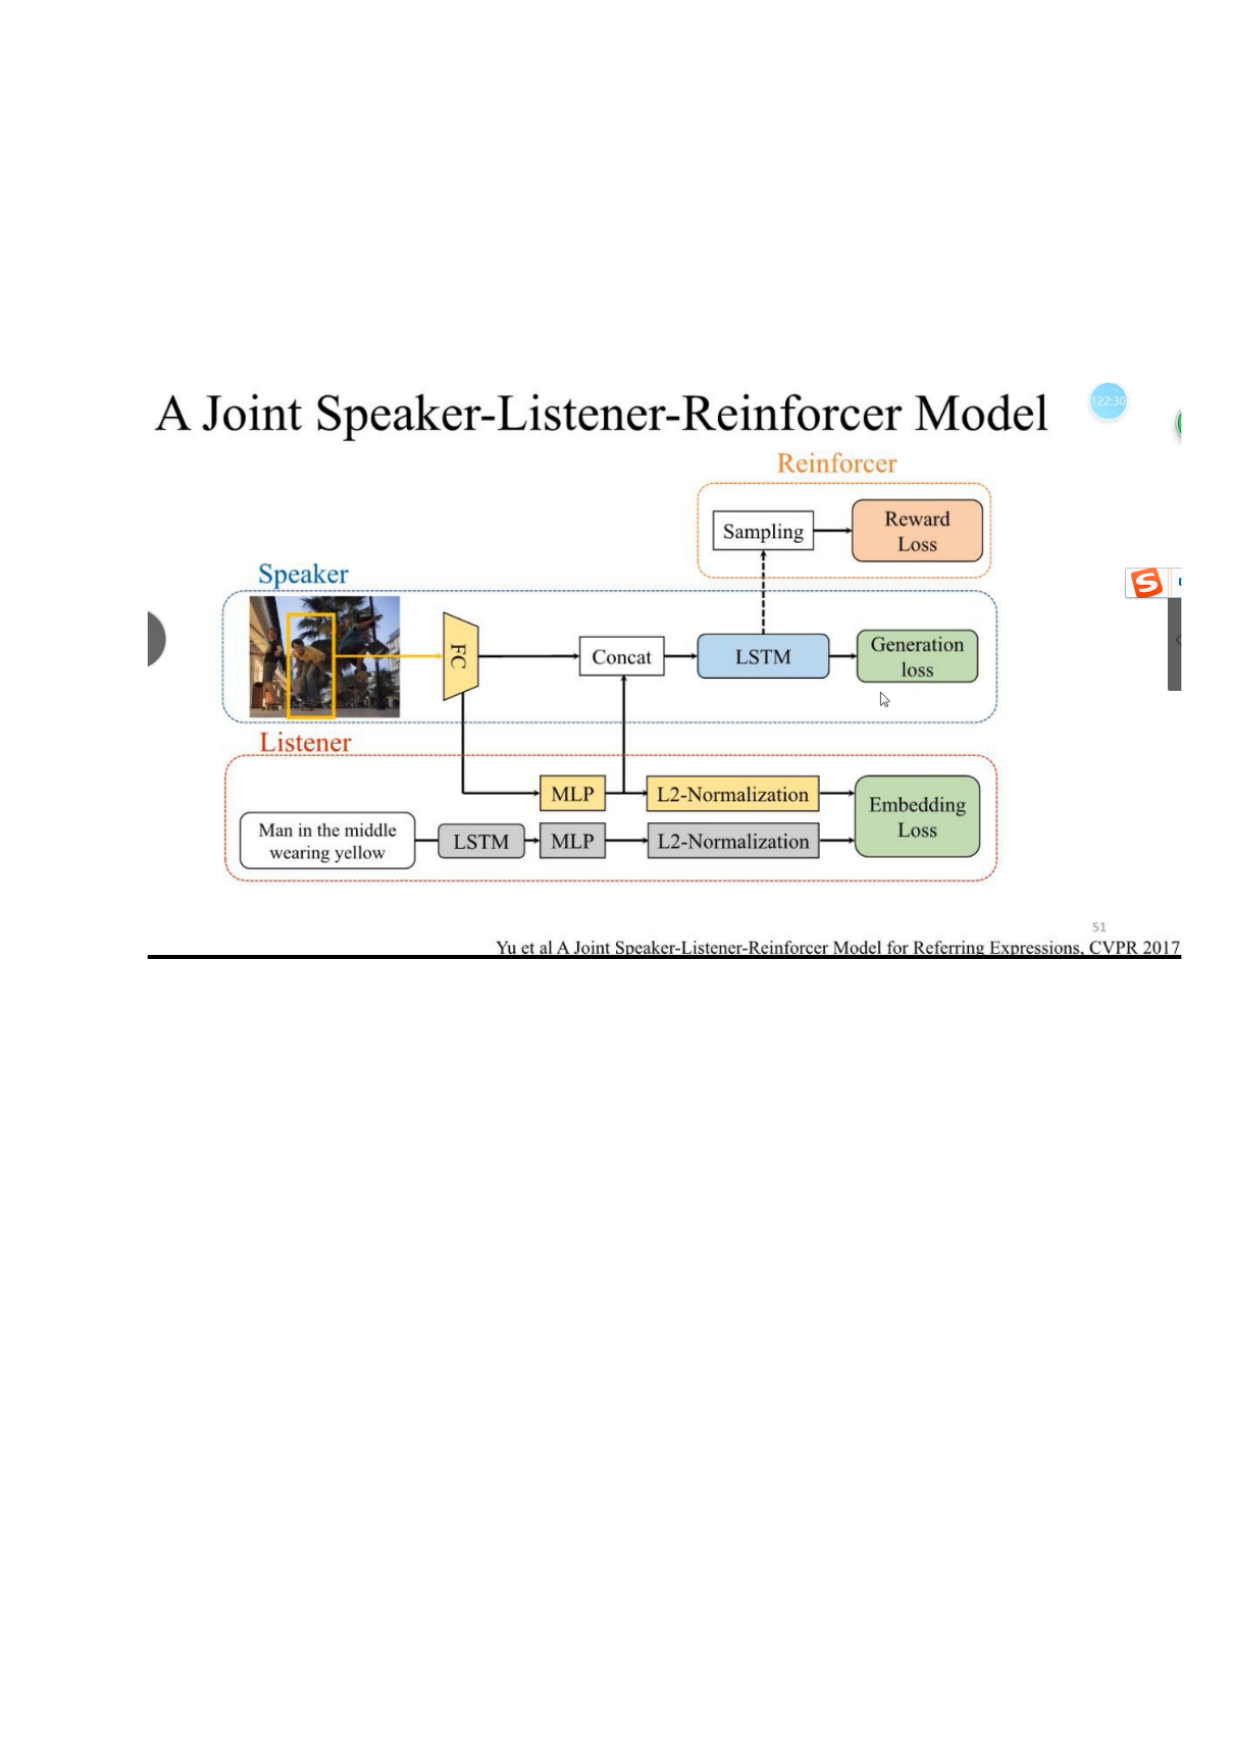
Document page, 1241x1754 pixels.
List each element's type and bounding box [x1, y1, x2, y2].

picture [147, 382, 1182, 959]
